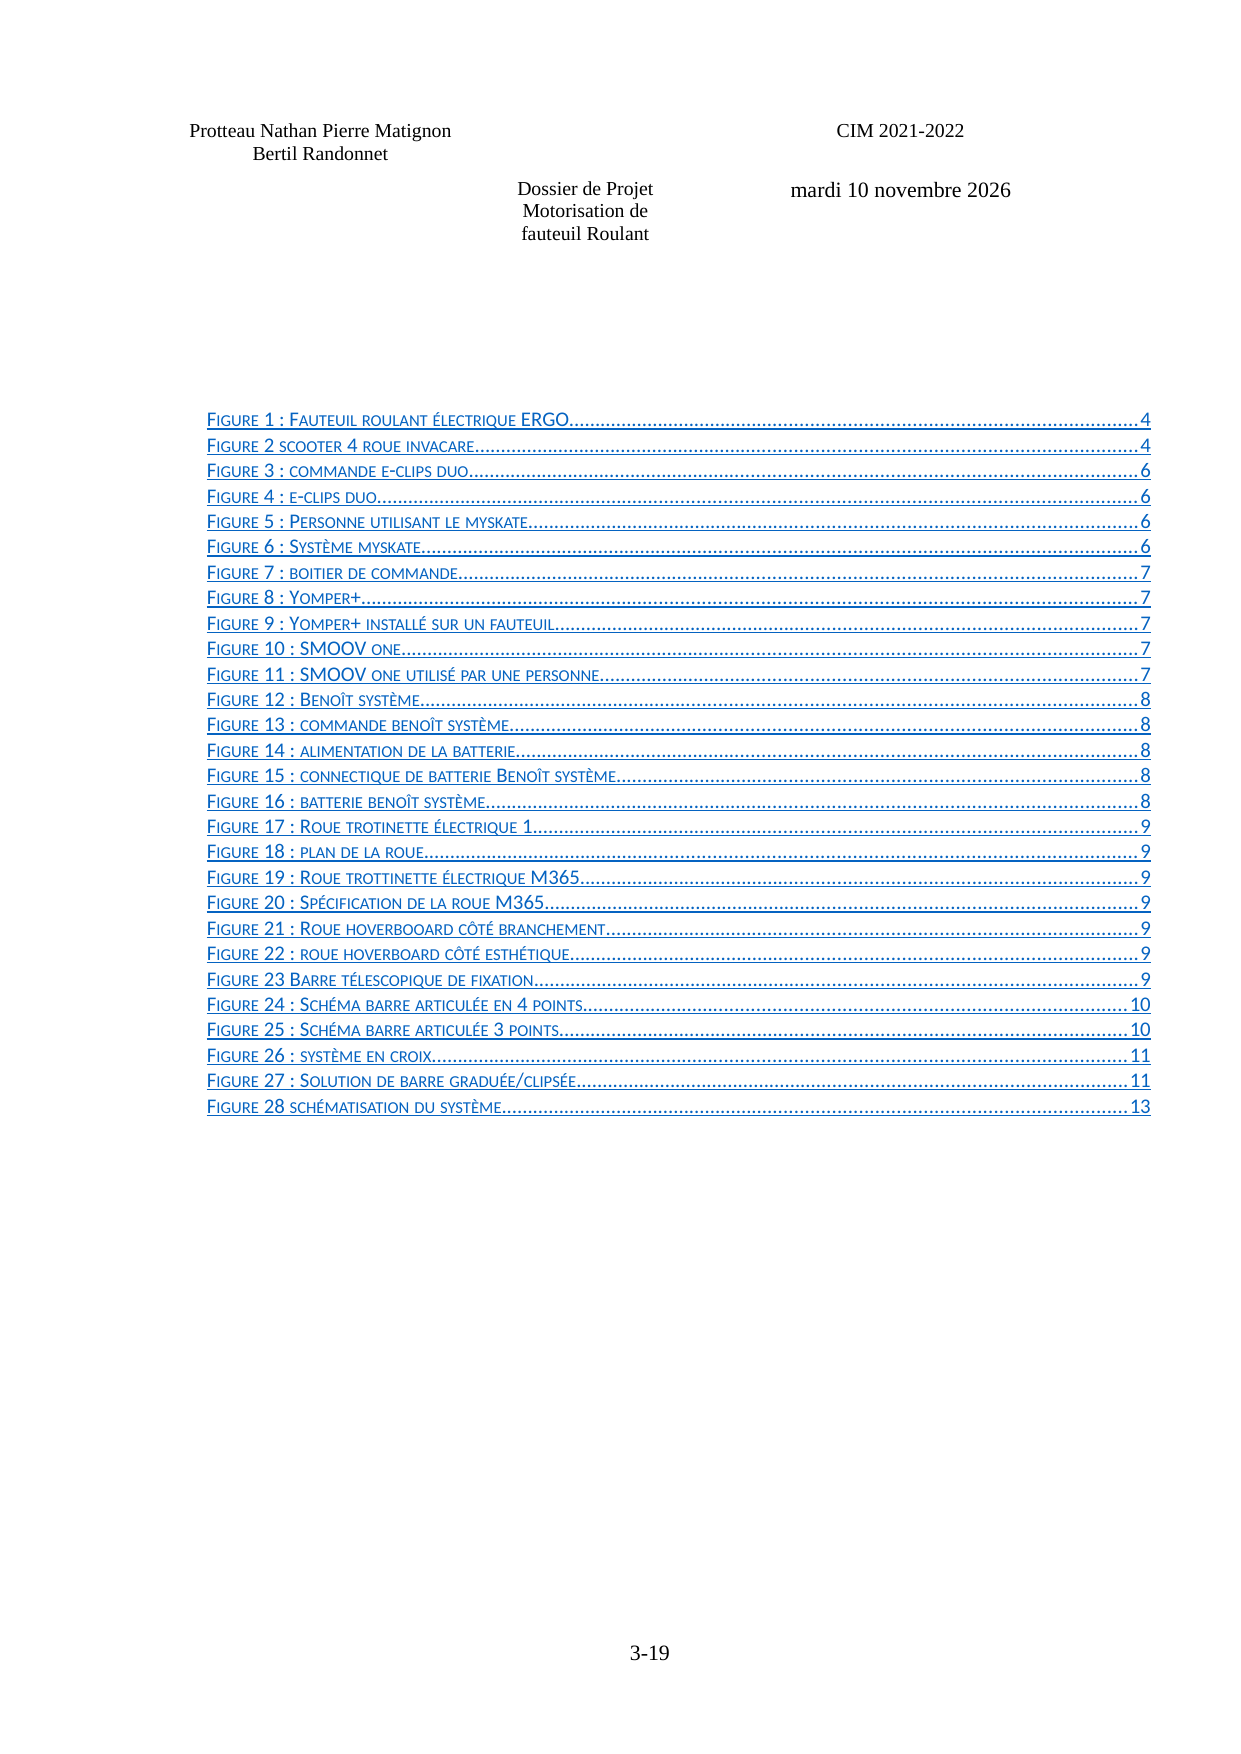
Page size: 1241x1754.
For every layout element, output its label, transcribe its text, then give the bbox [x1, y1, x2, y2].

text Figure 12 : Benoît système 8 [207, 686, 1152, 712]
text Figure 2 scooter 4 roue invacare 4 [207, 432, 1152, 457]
text Figure 10 : SMOOV one 7 [207, 635, 1152, 661]
text Figure 7 : boitier de commande 7 [207, 559, 1152, 584]
text Figure 18 : plan de la roue 9 [207, 839, 1152, 864]
text Figure 9 : Yomper+ installé sur un fauteuil 7 [207, 610, 1152, 635]
text Figure 5 : Personne utilisant le myskate 6 [207, 508, 1152, 534]
text Figure 13 : commande benoît système 8 [207, 712, 1152, 737]
text Figure 16 : batterie benoît système 8 [207, 788, 1152, 813]
text Figure 14 : alimentation de la batterie 8 [207, 737, 1152, 762]
text Figure 21 : Roue hoverbooard côté branchement 9 [207, 915, 1152, 940]
text Figure 11 : SMOOV one utilisé par une personne 7 [207, 661, 1152, 686]
text Figure 26 : système en croix 11 [207, 1042, 1152, 1067]
text Figure 24 : Schéma barre articulée en 4 points 10 [207, 991, 1152, 1017]
text Figure 23 Barre télescopique de fixation 9 [207, 966, 1152, 991]
text Figure 17 : Roue trotinette électrique 1 9 [207, 813, 1152, 839]
text Figure 8 : Yomper+ 7 [207, 584, 1152, 610]
text Figure 3 : commande e-clips duo 6 [207, 457, 1152, 483]
text Figure 27 : Solution de barre graduée/clipsée 11 [207, 1067, 1152, 1093]
text Figure 25 : Schéma barre articulée 3 points 10 [207, 1017, 1152, 1042]
text Figure 4 : e-clips duo 6 [207, 483, 1152, 508]
text Figure 20 : Spécification de la roue M365 9 [207, 889, 1152, 915]
text Figure 28 schématisation du système. 13 [207, 1093, 1152, 1118]
text Figure 19 : Roue trottinette électrique M365 9 [207, 864, 1152, 889]
text Figure 22 : roue hoverboard côté esthétique 9 [207, 940, 1152, 966]
text Figure 15 : connectique de batterie Benoît système 8 [207, 762, 1152, 788]
text Figure 6 : Système myskate 6 [207, 534, 1152, 559]
text Figure 1 : Fauteuil roulant électrique ERGO 4 [207, 407, 1152, 432]
